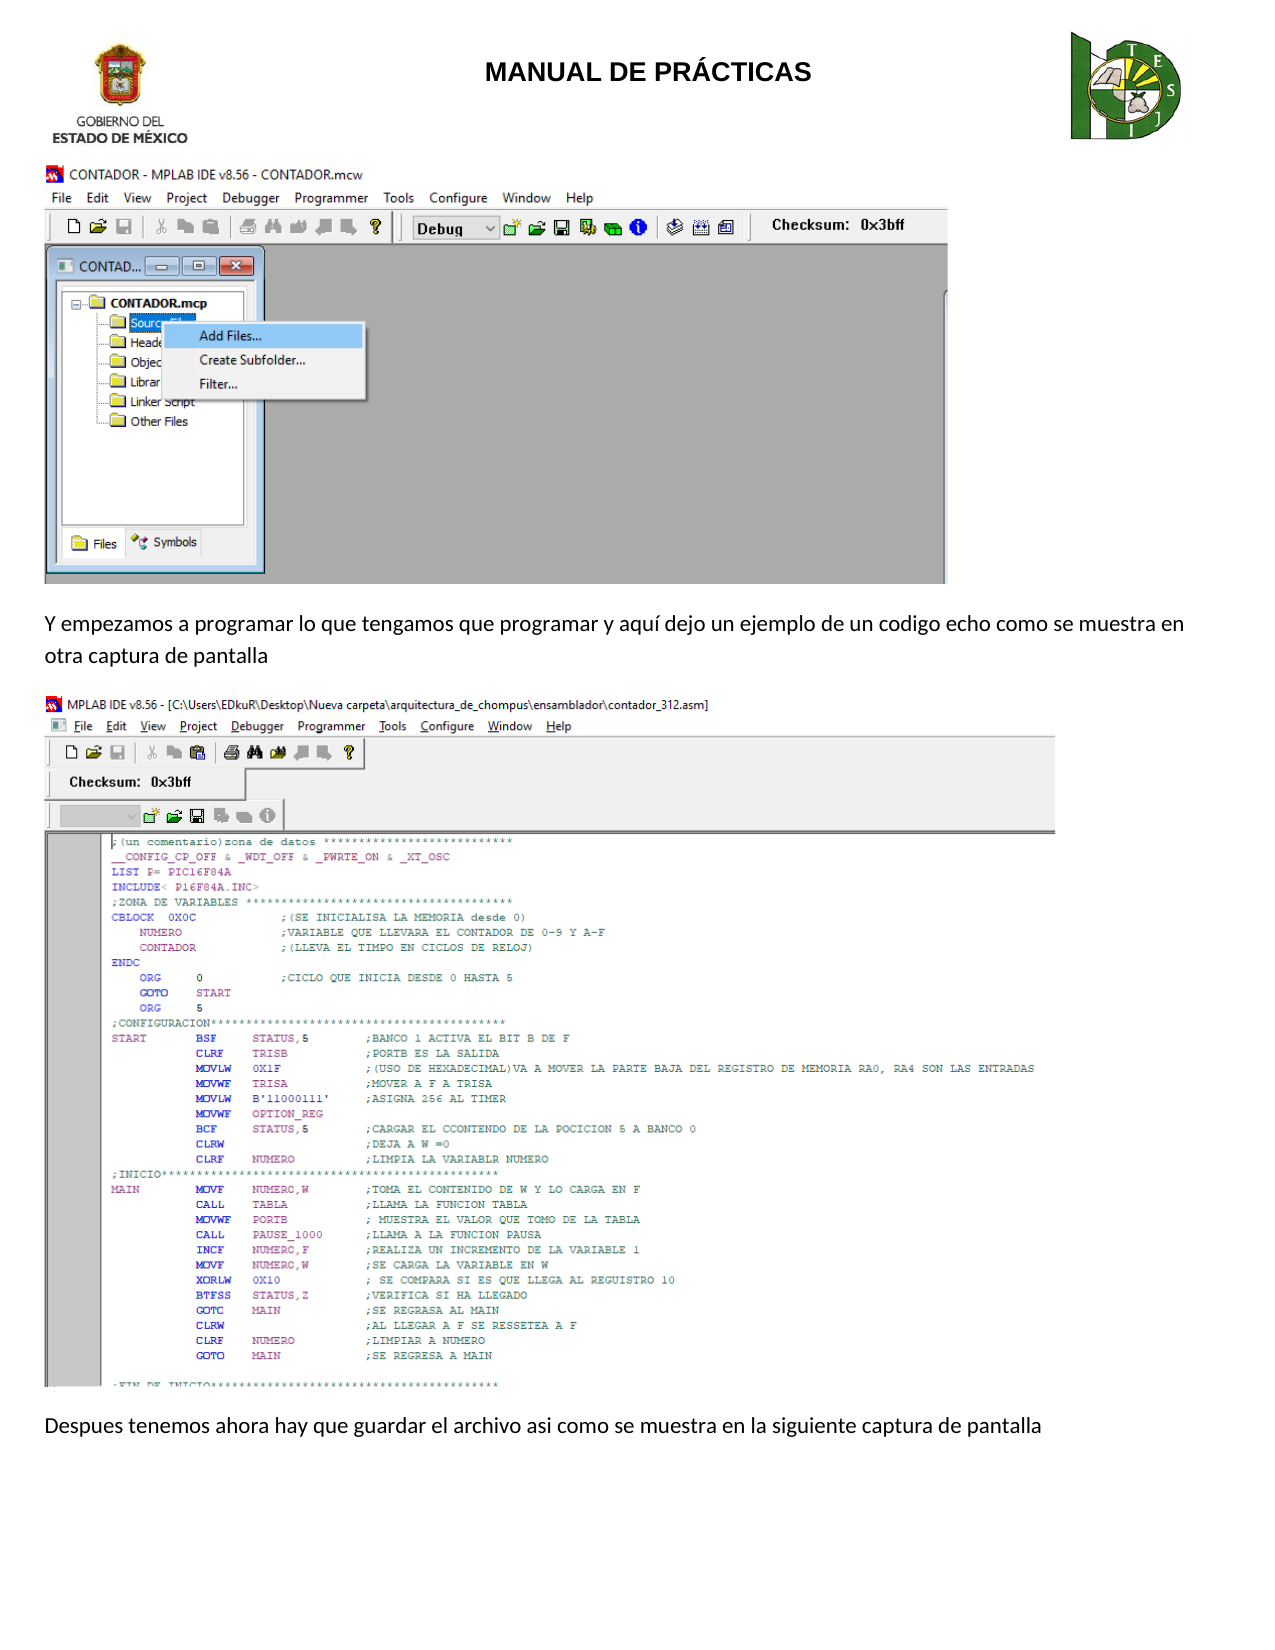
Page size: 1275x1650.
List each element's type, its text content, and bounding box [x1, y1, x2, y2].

text Despues tenemos ahora hay que guardar el archivo asi como se muestra en la siguiente captura de pantalla [44, 1412, 1226, 1440]
picture [44, 33, 190, 152]
text Y empezamos a programar lo que tengamos que programar y aquí dejo un ejemplo de un codigo echo como se muestra en otra captura de pantalla [44, 609, 1226, 669]
picture [1069, 30, 1188, 146]
picture [44, 693, 1056, 1387]
picture [44, 162, 948, 584]
